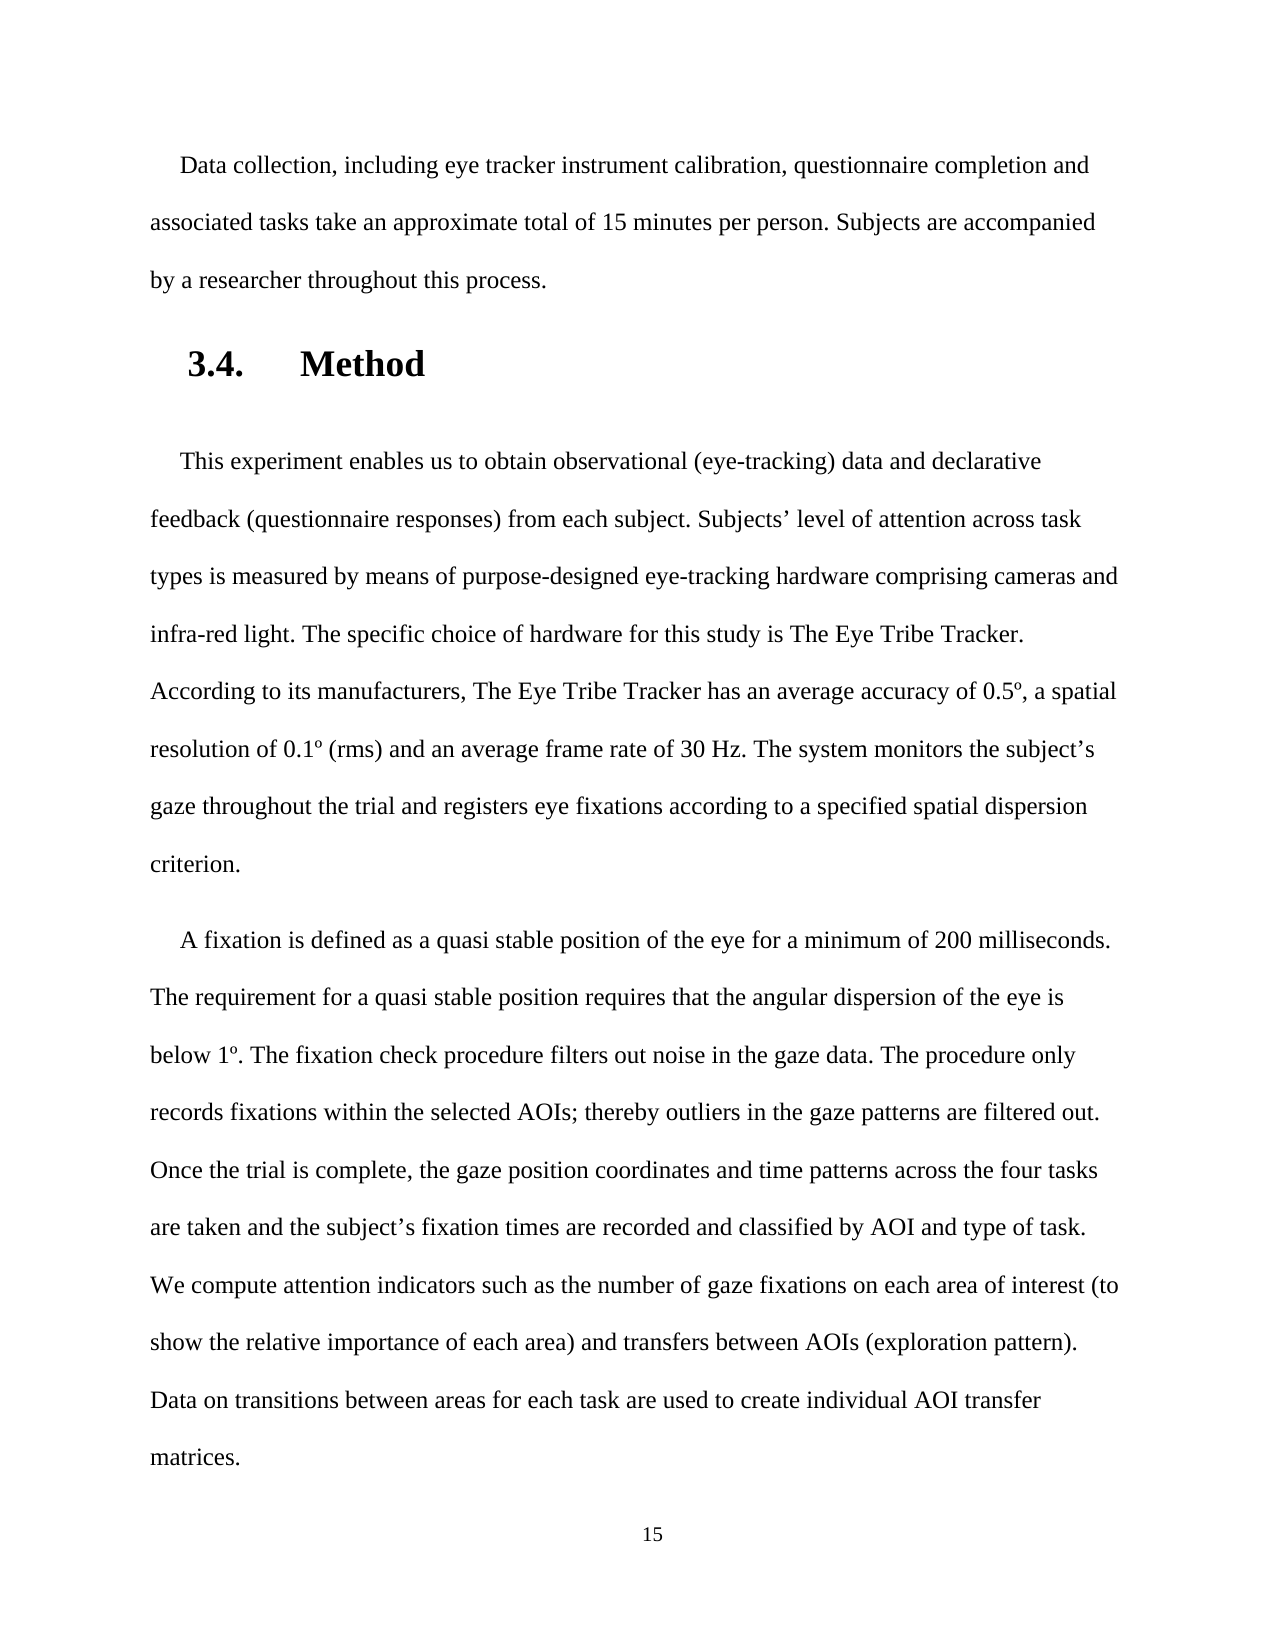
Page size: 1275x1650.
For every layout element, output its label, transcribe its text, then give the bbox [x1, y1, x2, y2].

text Data collection, including eye tracker instrument calibration, questionnaire completion and associated tasks take an approximate total of 15 minutes per person. Subjects are accompanied by a researcher throughout this process. [150, 150, 1125, 294]
text A fixation is defined as a quasi stable position of the eye for a minimum of 200 milliseconds. The requirement for a quasi stable position requires that the angular dispersion of the eye is below 1º. The fixation check procedure filters out noise in the gaze data. The procedure only records fixations within the selected AOIs; thereby outliers in the gaze patterns are filtered out. Once the trial is complete, the gaze position coordinates and time patterns across the four tasks are taken and the subject’s fixation times are recorded and classified by AOI and type of task. We compute attention indicators such as the number of gaze fixations on each area of interest (to show the relative importance of each area) and transfers between AOIs (exploration pattern). Data on transitions between areas for each task are used to create individual AOI transfer matrices. [150, 925, 1125, 1471]
subtitle Method [187, 341, 1125, 384]
text This experiment enables us to obtain observational (eye-tracking) data and declarative feedback (questionnaire responses) from each subject. Subjects’ level of attention across task types is measured by means of purpose-designed eye-tracking hardware comprising cameras and infra-red light. The specific choice of hardware for this study is The Eye Tribe Tracker. According to its manufacturers, The Eye Tribe Tracker has an average accuracy of 0.5º, a spatial resolution of 0.1º (rms) and an average frame rate of 30 Hz. The system monitors the subject’s gaze throughout the trial and registers eye fixations according to a specified spatial dispersion criterion. [150, 446, 1125, 877]
